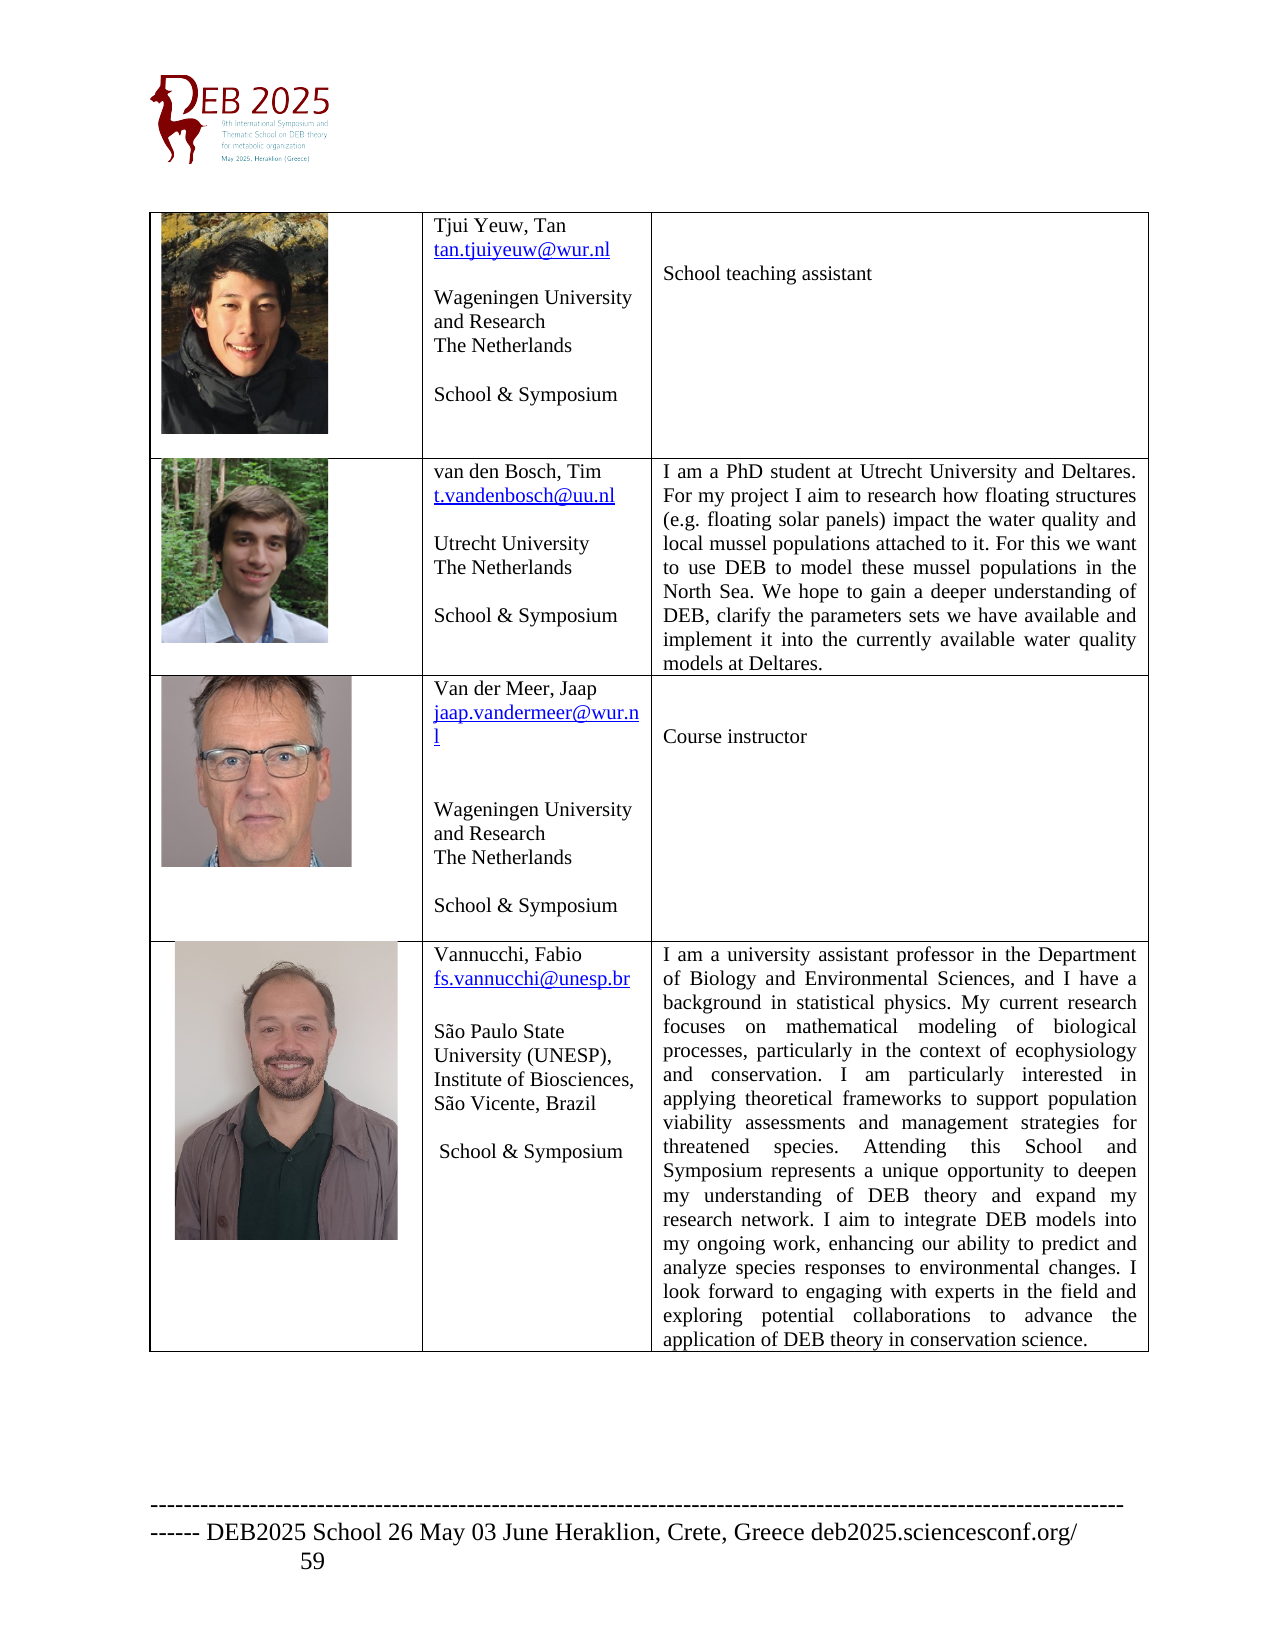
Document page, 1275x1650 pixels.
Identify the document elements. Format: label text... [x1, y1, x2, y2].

table_cell [151, 213, 422, 457]
table_cell I am a PhD student at Utrecht University and Deltares. For my project I aim to research how floating structures (e.g. floating solar panels) impact the water quality and local mussel populations attached to it. For this we want to use DEB to model these mussel populations in the North Sea. We hope to gain a deeper understanding of DEB, clarify the parameters sets we have available and implement it into the currently available water quality models at Deltares. [652, 459, 1148, 675]
table_cell [151, 676, 422, 941]
table_cell Vannucchi, Fabio fs.vannucchi@unesp.br São Paulo State University (UNESP), Institute of Biosciences, São Vicente, Brazil School & Symposium [423, 942, 651, 1351]
table_cell Tjui Yeuw, Tan tan.tjuiyeuw@wur.nl Wageningen University and Research The Netherlands School & Symposium [423, 213, 651, 457]
picture [161, 676, 352, 867]
picture [161, 213, 329, 434]
table_cell I am a university assistant professor in the Department of Biology and Environmental Sciences, and I have a background in statistical physics. My current research focuses on mathematical modeling of biological processes, particularly in the context of ecophysiology and conservation. I am particularly interested in applying theoretical frameworks to support population viability assessments and management strategies for threatened species. Attending this School and Symposium represents a unique opportunity to deepen my understanding of DEB theory and expand my research network. I aim to integrate DEB models into my ongoing work, enhancing our ability to predict and analyze species responses to environmental changes. I look forward to engaging with experts in the field and exploring potential collaborations to advance the application of DEB theory in conservation science. [652, 942, 1148, 1351]
picture [174, 941, 398, 1240]
table_cell Course instructor [652, 676, 1148, 941]
table_cell van den Bosch, Tim t.vandenbosch@uu.nl Utrecht University The Netherlands School & Symposium [423, 459, 651, 675]
picture [150, 75, 329, 164]
table_cell Van der Meer, Jaap jaap.vandermeer@wur.nl Wageningen University and Research The Netherlands School & Symposium [423, 676, 651, 941]
table_cell School teaching assistant [652, 213, 1148, 457]
table_cell [151, 942, 422, 1351]
picture [161, 458, 329, 643]
table_cell [151, 459, 422, 675]
